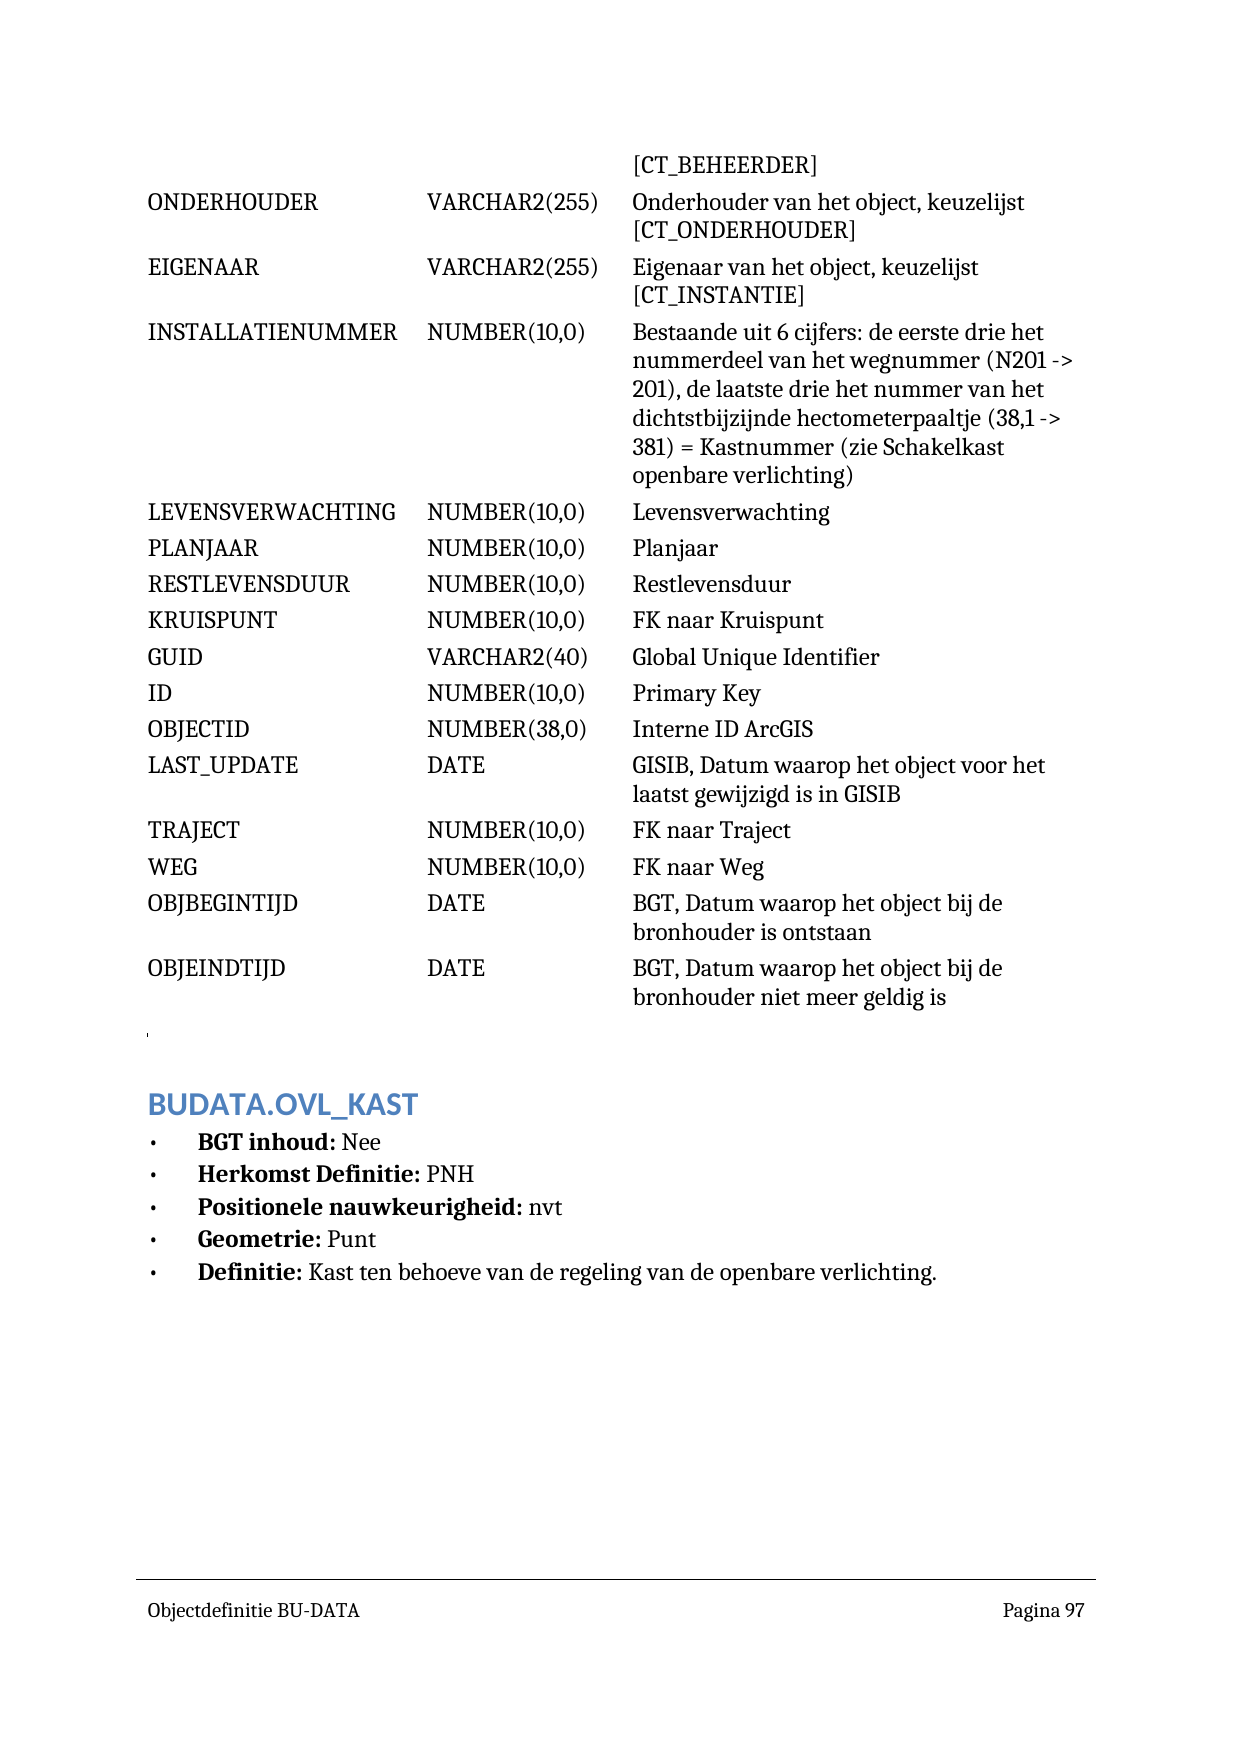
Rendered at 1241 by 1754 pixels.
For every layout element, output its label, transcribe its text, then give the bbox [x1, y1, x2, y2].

list Herkomst Definitie: PNH [148, 1160, 1093, 1189]
list Geometrie: Punt [148, 1225, 1093, 1254]
list BGT inhoud: Nee [148, 1128, 1093, 1157]
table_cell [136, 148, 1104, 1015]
list Definitie: Kast ten behoeve van de regeling van de openbare verlichting. [148, 1258, 1093, 1287]
list Positionele nauwkeurigheid: nvt [148, 1193, 1093, 1222]
subtitle BUDATA.OVL_KAST [148, 1083, 1093, 1124]
